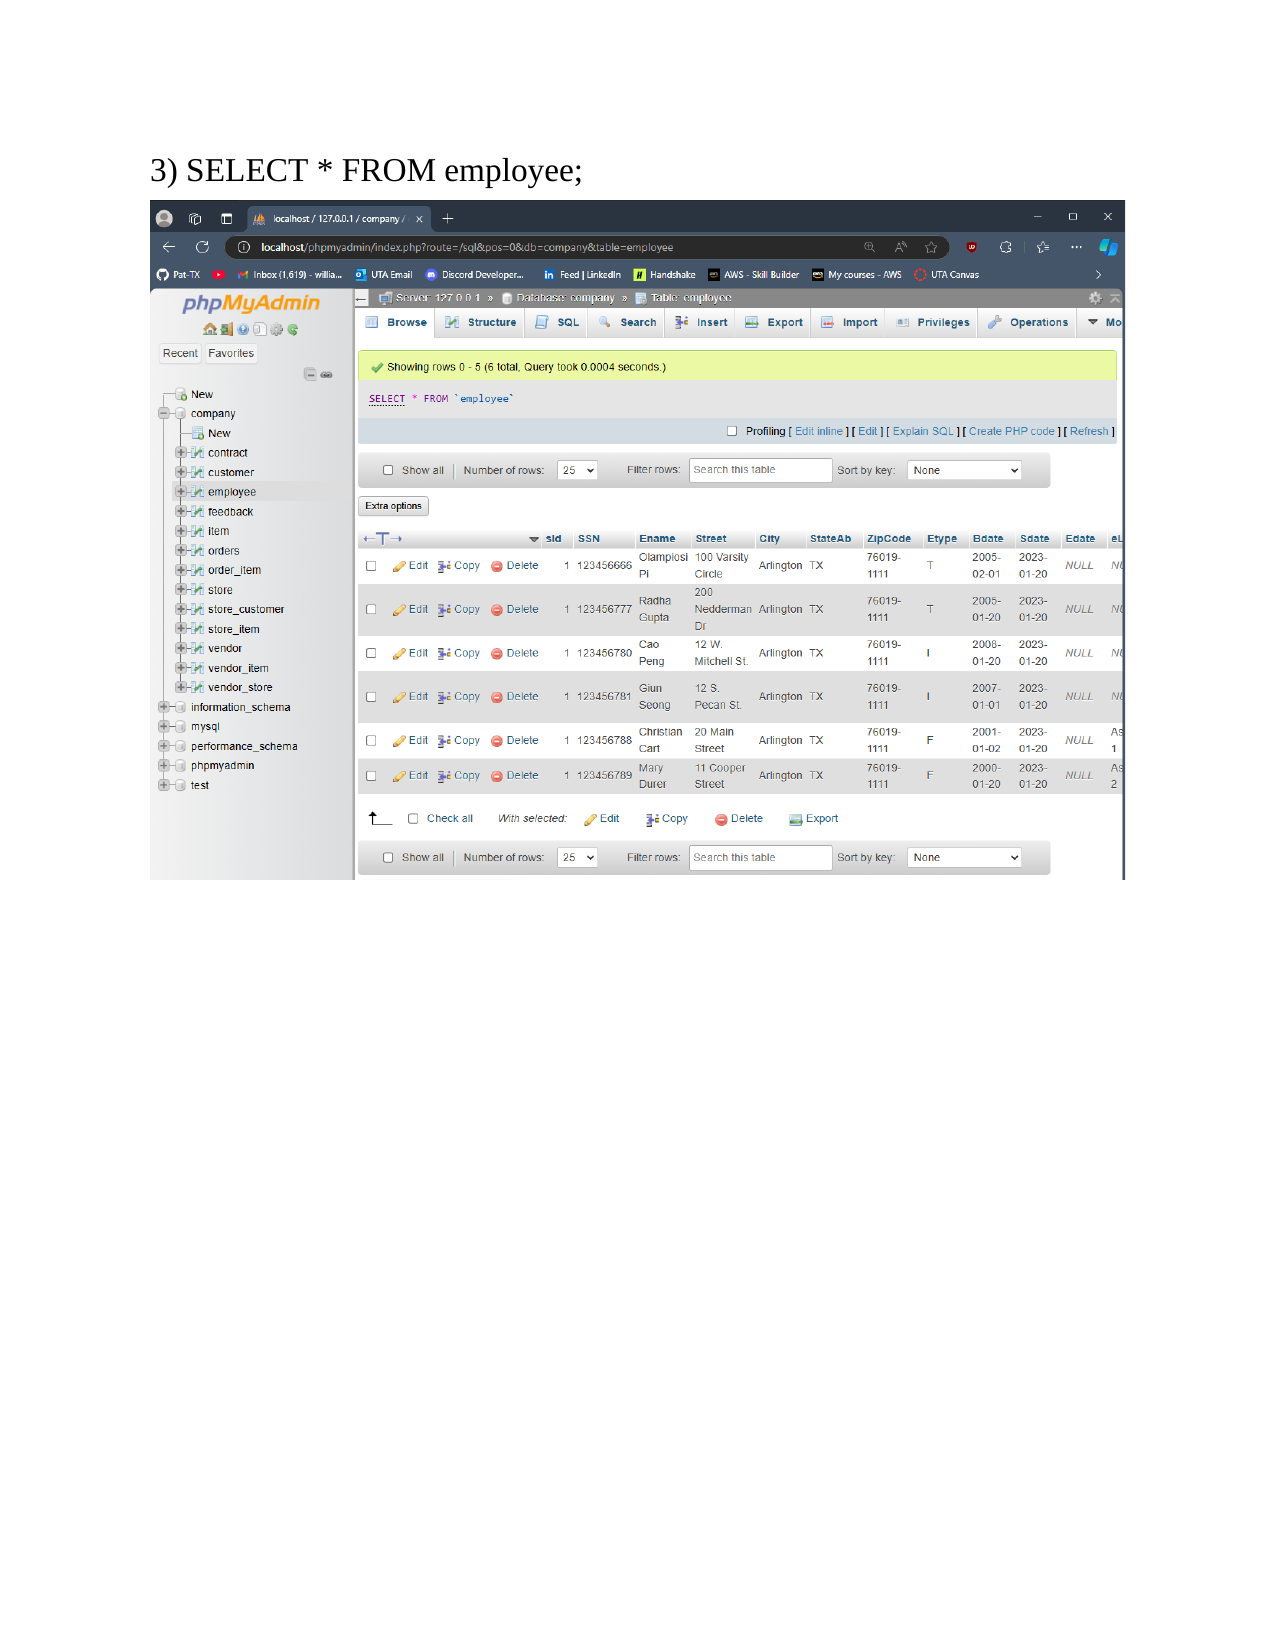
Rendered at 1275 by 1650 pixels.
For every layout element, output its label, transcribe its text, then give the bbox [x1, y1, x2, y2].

subtitle 3) SELECT * FROM employee; [150, 150, 1125, 188]
picture [150, 200, 1125, 880]
